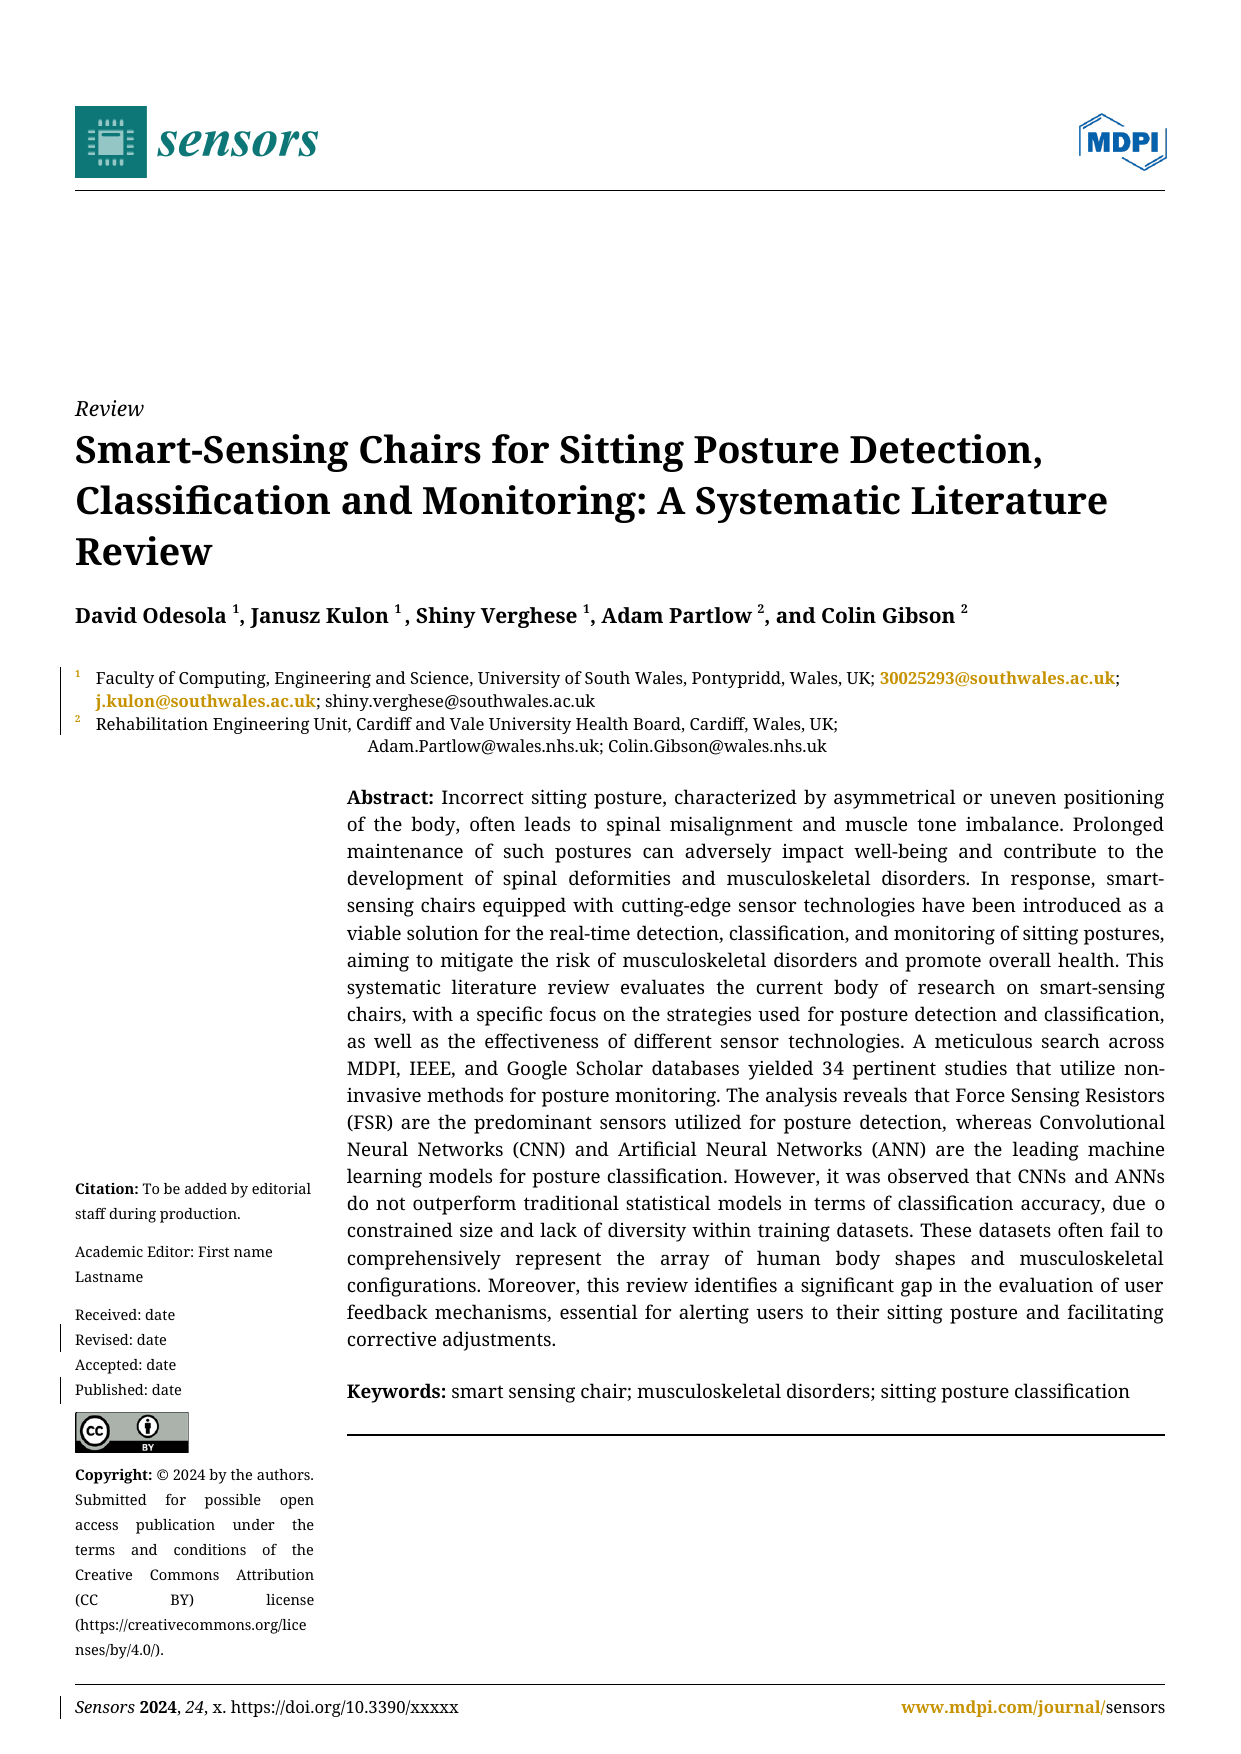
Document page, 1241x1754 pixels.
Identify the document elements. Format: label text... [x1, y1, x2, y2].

text Review [75, 394, 1165, 423]
text Adam.Partlow@wales.nhs.uk; Colin.Gibson@wales.nhs.uk [367, 735, 1165, 758]
picture [1078, 112, 1168, 172]
picture [75, 1412, 189, 1453]
table_header Citation: To be added by editorial staff during production. Academic Editor: First name Lastname Received: date Revised: date Accepted: date Published: date Copyright: © 2024 by the authors. Submitted for possible open access publication under the terms and conditions of the Creative Commons Attribution (CC BY) license (https://creativecommons.org/licenses/by/4.0/). [75, 1175, 326, 1659]
title Smart-Sensing Chairs for Sitting Posture Detection, Classification and Monitoring: A Systematic Literature Review [75, 423, 1165, 576]
picture [75, 106, 319, 178]
text Abstract: Incorrect sitting posture, characterized by asymmetrical or uneven positioning of the body, often leads to spinal misalignment and muscle tone imbalance. Prolonged maintenance of such postures can adversely impact well-being and contribute to the development of spinal deformities and musculoskeletal disorders. In response, smart-sensing chairs equipped with cutting-edge sensor technologies have been introduced as a viable solution for the real-time detection, classification, and monitoring of sitting postures, aiming to mitigate the risk of musculoskeletal disorders and promote overall health. This systematic literature review evaluates the current body of research on smart-sensing chairs, with a specific focus on the strategies used for posture detection and classification, as well as the effectiveness of different sensor technologies. A meticulous search across MDPI, IEEE, and Google Scholar databases yielded 34 pertinent studies that utilize non-invasive methods for posture monitoring. The analysis reveals that Force Sensing Resistors (FSR) are the predominant sensors utilized for posture detection, whereas Convolutional Neural Networks (CNN) and Artificial Neural Networks (ANN) are the leading machine learning models for posture classification. However, it was observed that CNNs and ANNs do not outperform traditional statistical models in terms of classification accuracy, due o constrained size and lack of diversity within training datasets. These datasets often fail to comprehensively represent the array of human body shapes and musculoskeletal configurations. Moreover, this review identifies a significant gap in the evaluation of user feedback mechanisms, essential for alerting users to their sitting posture and facilitating corrective adjustments. [347, 783, 1165, 1352]
text David Odesola 1, Janusz Kulon 1 , Shiny Verghese 1, Adam Partlow 2, and Colin Gibson 2 [75, 601, 1165, 629]
text Keywords: smart sensing chair; musculoskeletal disorders; sitting posture classification [347, 1377, 1165, 1404]
text 2 Rehabilitation Engineering Unit, Cardiff and Vale University Health Board, Cardiff, Wales, UK; [75, 712, 1165, 735]
text 1 Faculty of Computing, Engineering and Science, University of South Wales, Pontypridd, Wales, UK; 30025293@southwales.ac.uk; j.kulon@southwales.ac.uk; shiny.verghese@southwales.ac.uk [75, 667, 1165, 712]
